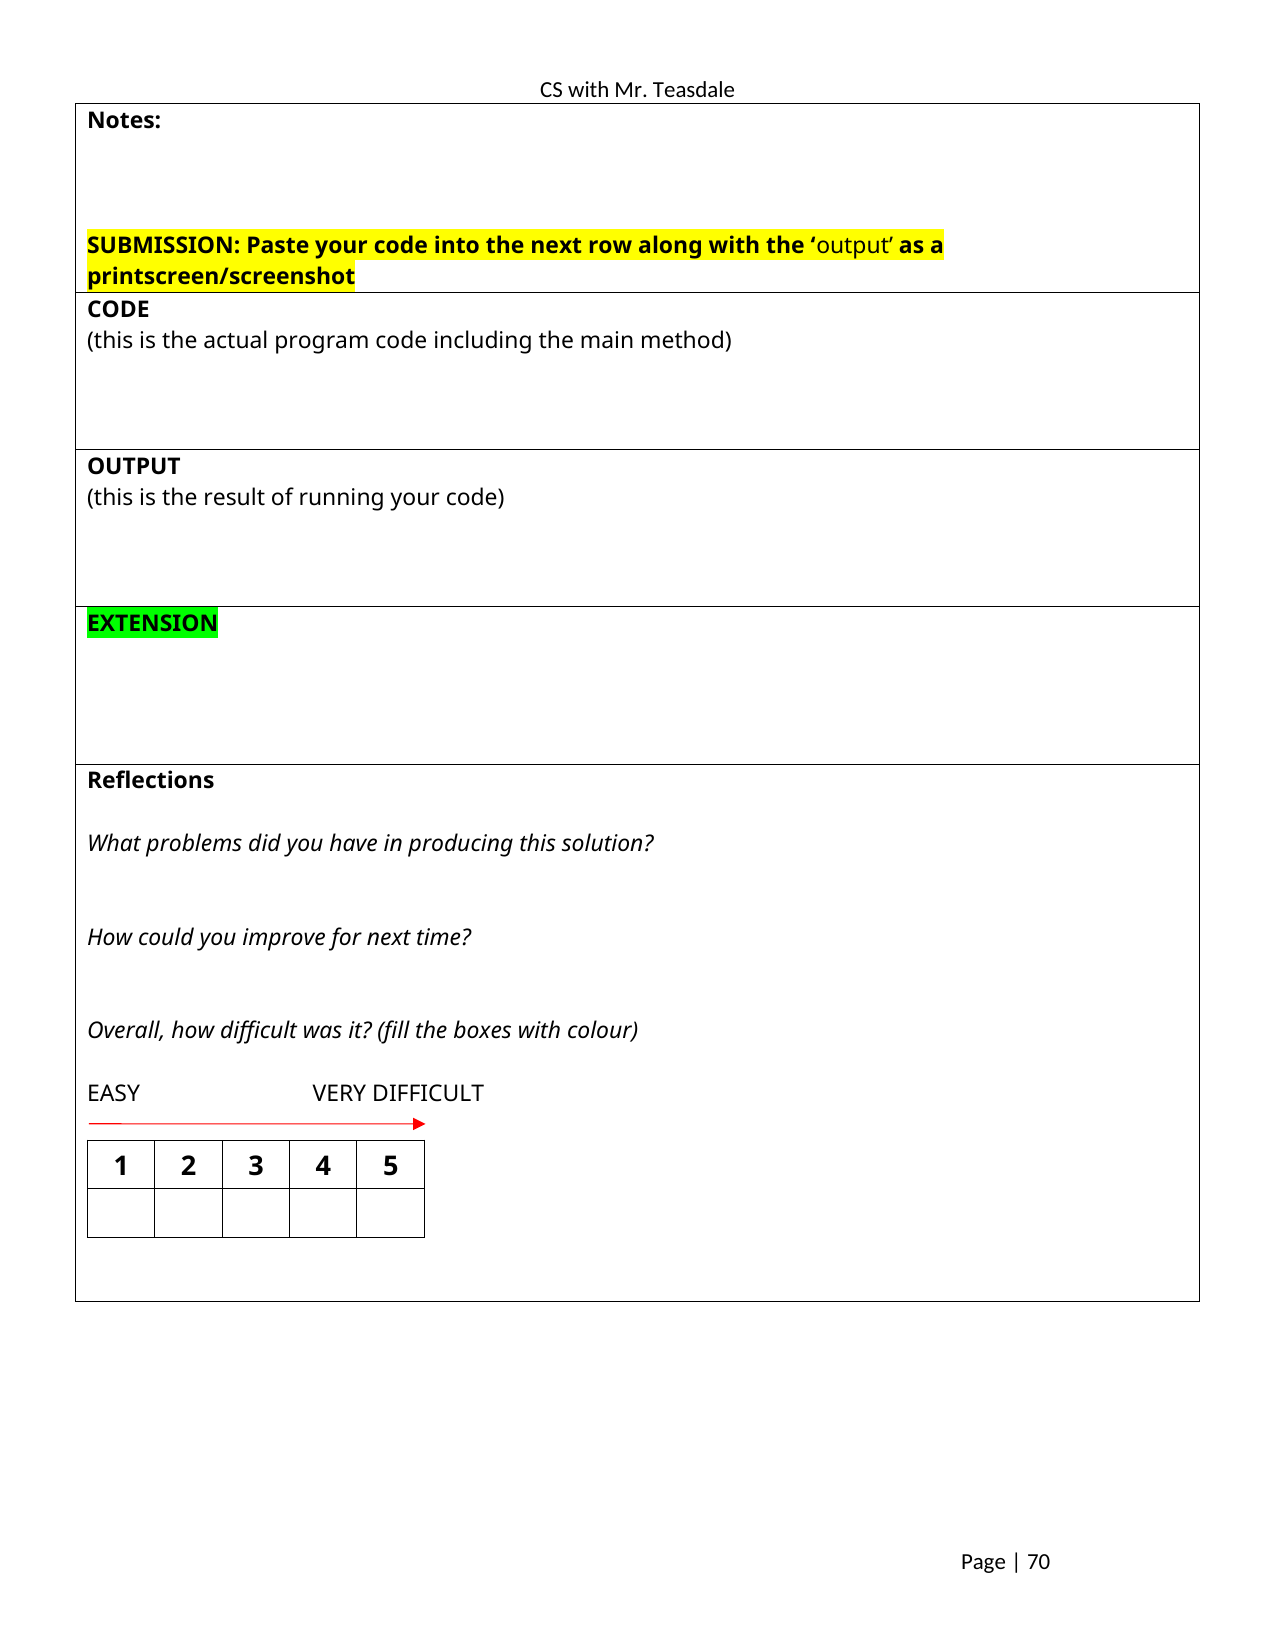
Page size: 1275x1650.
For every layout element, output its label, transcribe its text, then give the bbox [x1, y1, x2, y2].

table_header Notes: SUBMISSION: Paste your code into the next row along with the ‘output’ as a printscreen/screenshot [76, 104, 1199, 292]
table_cell CODE (this is the actual program code including the main method) [76, 293, 1199, 449]
table_cell Reflections What problems did you have in producing this solution? How could you improve for next time? Overall, how difficult was it? (fill the boxes with colour) EASY VERY DIFFICULT [76, 765, 1199, 1301]
table_cell EXTENSION [76, 607, 1199, 763]
table_cell OUTPUT (this is the result of running your code) [76, 450, 1199, 606]
